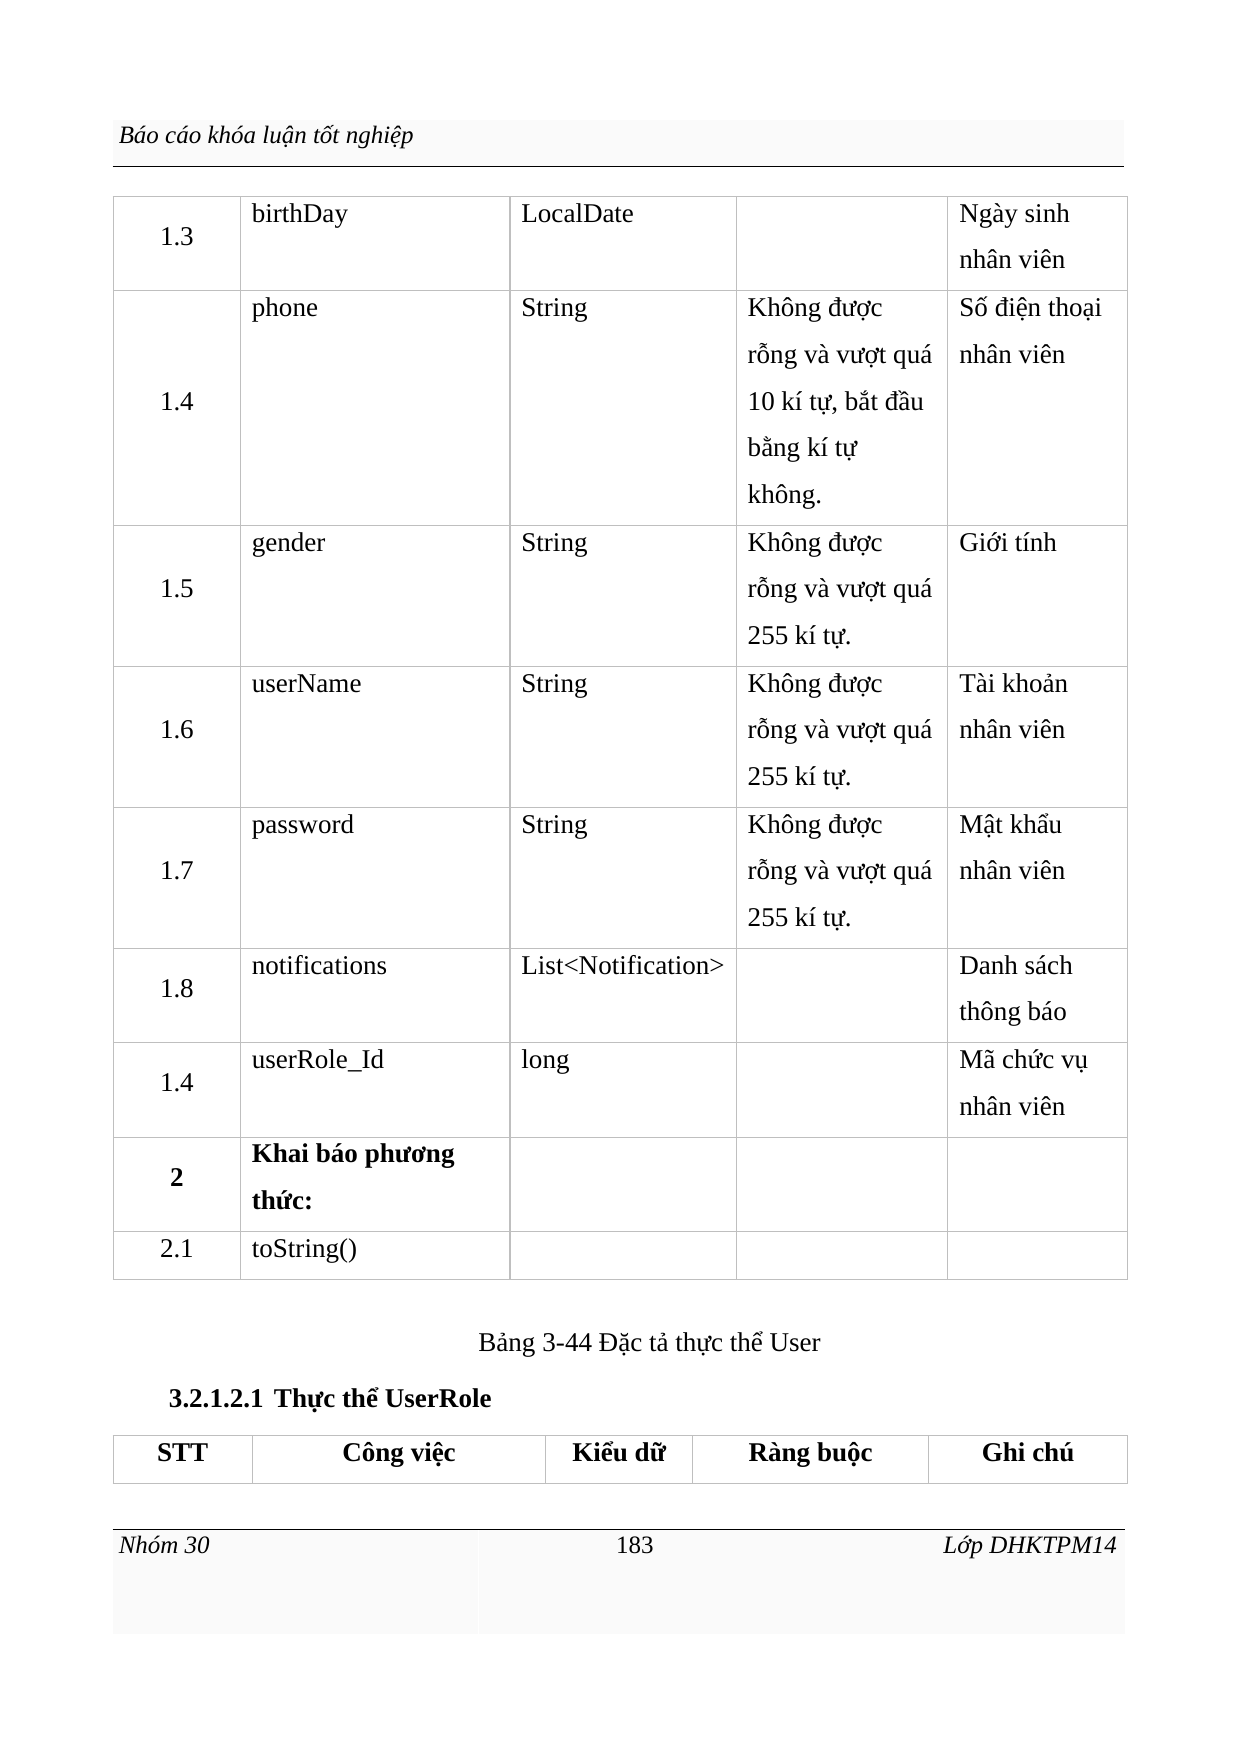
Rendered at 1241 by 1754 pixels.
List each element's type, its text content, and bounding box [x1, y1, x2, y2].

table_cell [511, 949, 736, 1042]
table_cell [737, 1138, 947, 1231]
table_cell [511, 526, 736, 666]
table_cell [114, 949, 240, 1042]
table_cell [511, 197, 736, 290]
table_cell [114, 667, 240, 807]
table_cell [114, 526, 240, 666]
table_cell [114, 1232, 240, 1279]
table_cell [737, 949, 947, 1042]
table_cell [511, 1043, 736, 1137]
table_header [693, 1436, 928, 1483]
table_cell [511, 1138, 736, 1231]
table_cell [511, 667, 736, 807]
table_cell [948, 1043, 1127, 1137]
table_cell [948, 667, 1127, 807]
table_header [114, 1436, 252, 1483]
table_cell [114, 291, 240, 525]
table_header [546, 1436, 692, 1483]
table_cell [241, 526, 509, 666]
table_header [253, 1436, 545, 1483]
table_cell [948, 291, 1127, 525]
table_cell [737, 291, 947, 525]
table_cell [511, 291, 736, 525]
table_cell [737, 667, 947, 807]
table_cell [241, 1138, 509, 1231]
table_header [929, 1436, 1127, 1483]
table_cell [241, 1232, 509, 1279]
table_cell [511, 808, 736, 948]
text Bảng 3-44 Đặc tả thực thể User [112, 1326, 1128, 1357]
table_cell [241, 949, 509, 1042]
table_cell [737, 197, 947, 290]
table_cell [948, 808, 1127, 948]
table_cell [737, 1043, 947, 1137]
subtitle Thực thể UserRole [169, 1382, 1128, 1414]
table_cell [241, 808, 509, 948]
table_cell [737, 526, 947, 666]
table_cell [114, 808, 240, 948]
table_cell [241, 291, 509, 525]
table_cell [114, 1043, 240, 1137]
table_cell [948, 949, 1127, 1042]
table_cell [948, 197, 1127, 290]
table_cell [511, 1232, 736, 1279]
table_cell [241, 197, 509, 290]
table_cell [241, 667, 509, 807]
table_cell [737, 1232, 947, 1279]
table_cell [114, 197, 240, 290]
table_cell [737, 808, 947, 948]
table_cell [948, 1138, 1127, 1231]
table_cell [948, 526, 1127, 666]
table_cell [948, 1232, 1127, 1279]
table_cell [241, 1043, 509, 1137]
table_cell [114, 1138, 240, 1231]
